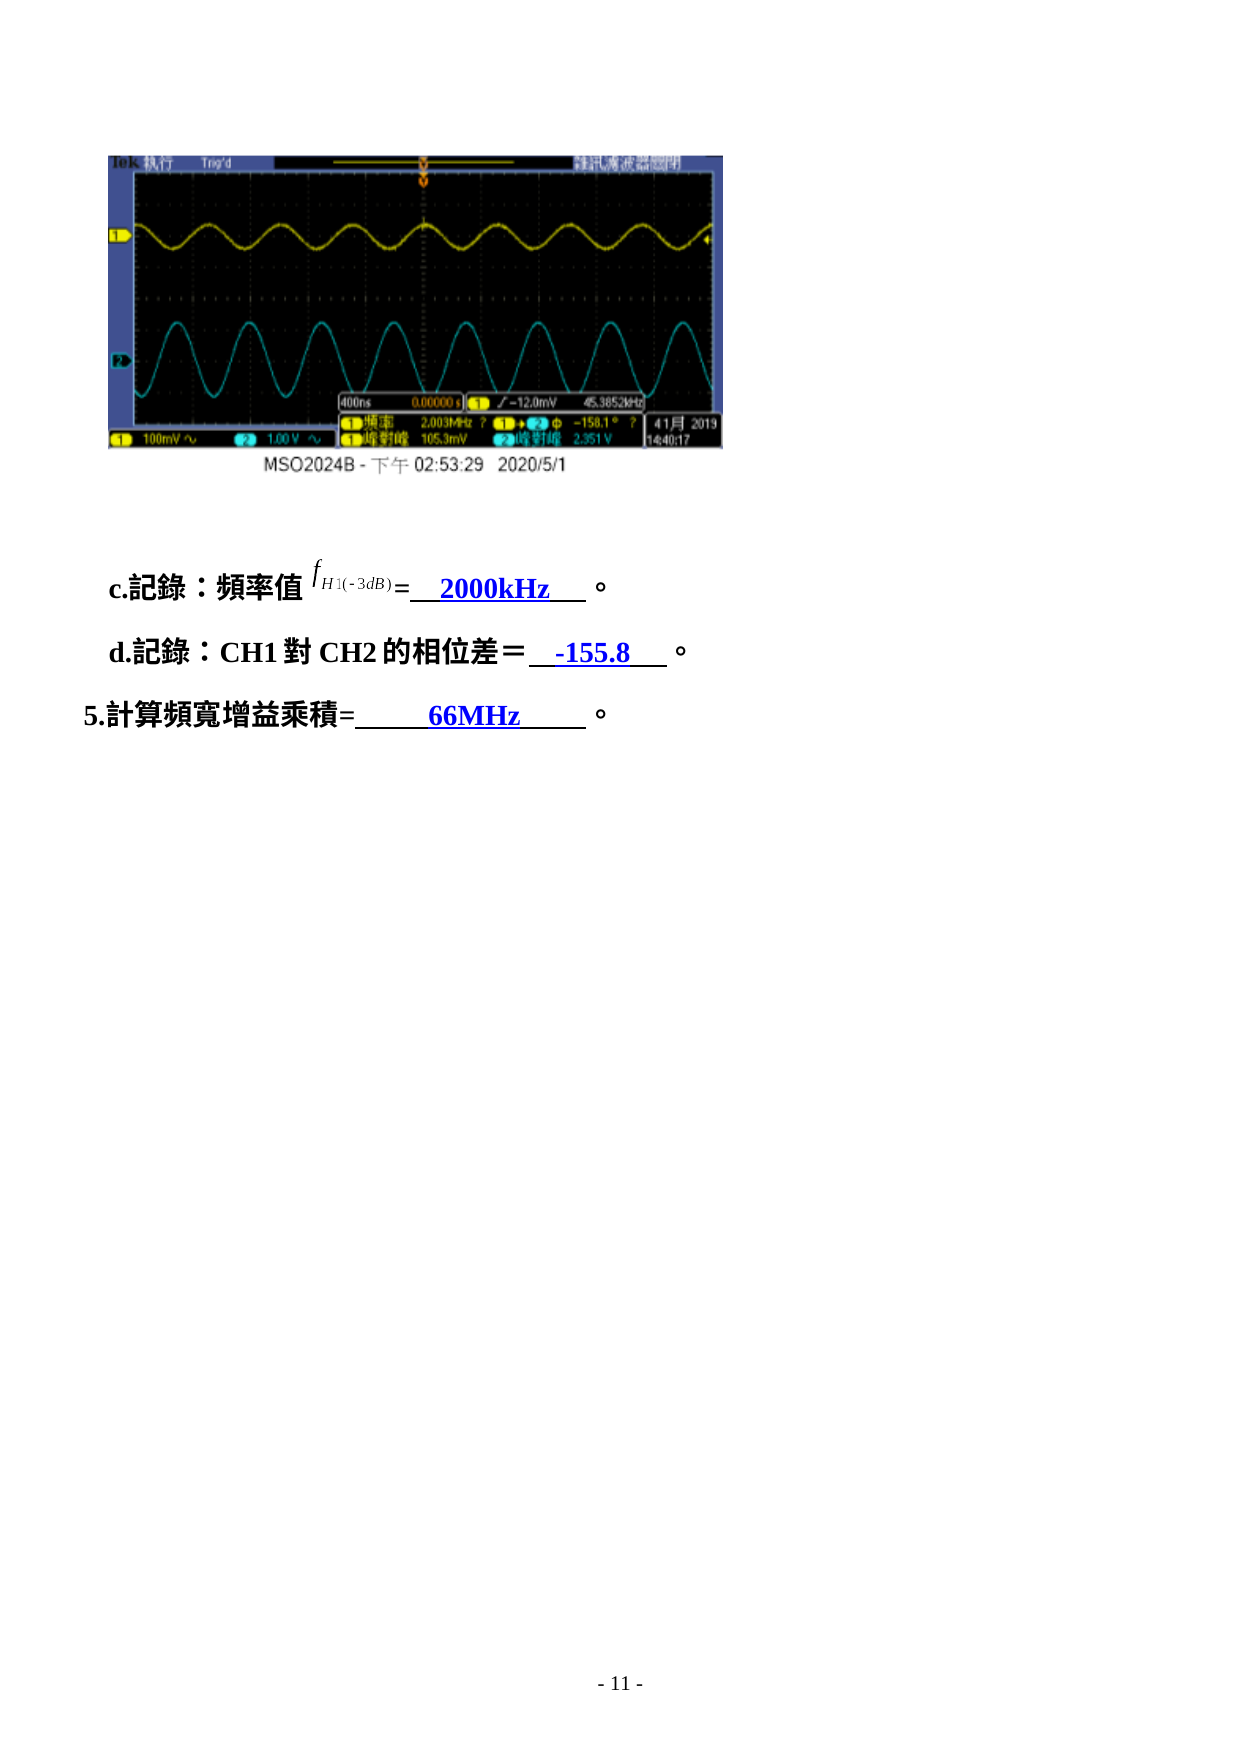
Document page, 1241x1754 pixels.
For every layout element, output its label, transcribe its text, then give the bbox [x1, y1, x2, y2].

text c.記錄：頻率值= 2000kHz 。 [108, 553, 1157, 607]
picture [108, 88, 723, 539]
text d.記錄：CH1對CH2的相位差＝ -155.8 。 [108, 628, 1157, 671]
text 5.計算頻寬增益乘積= 66MHz 。 [83, 692, 1157, 734]
